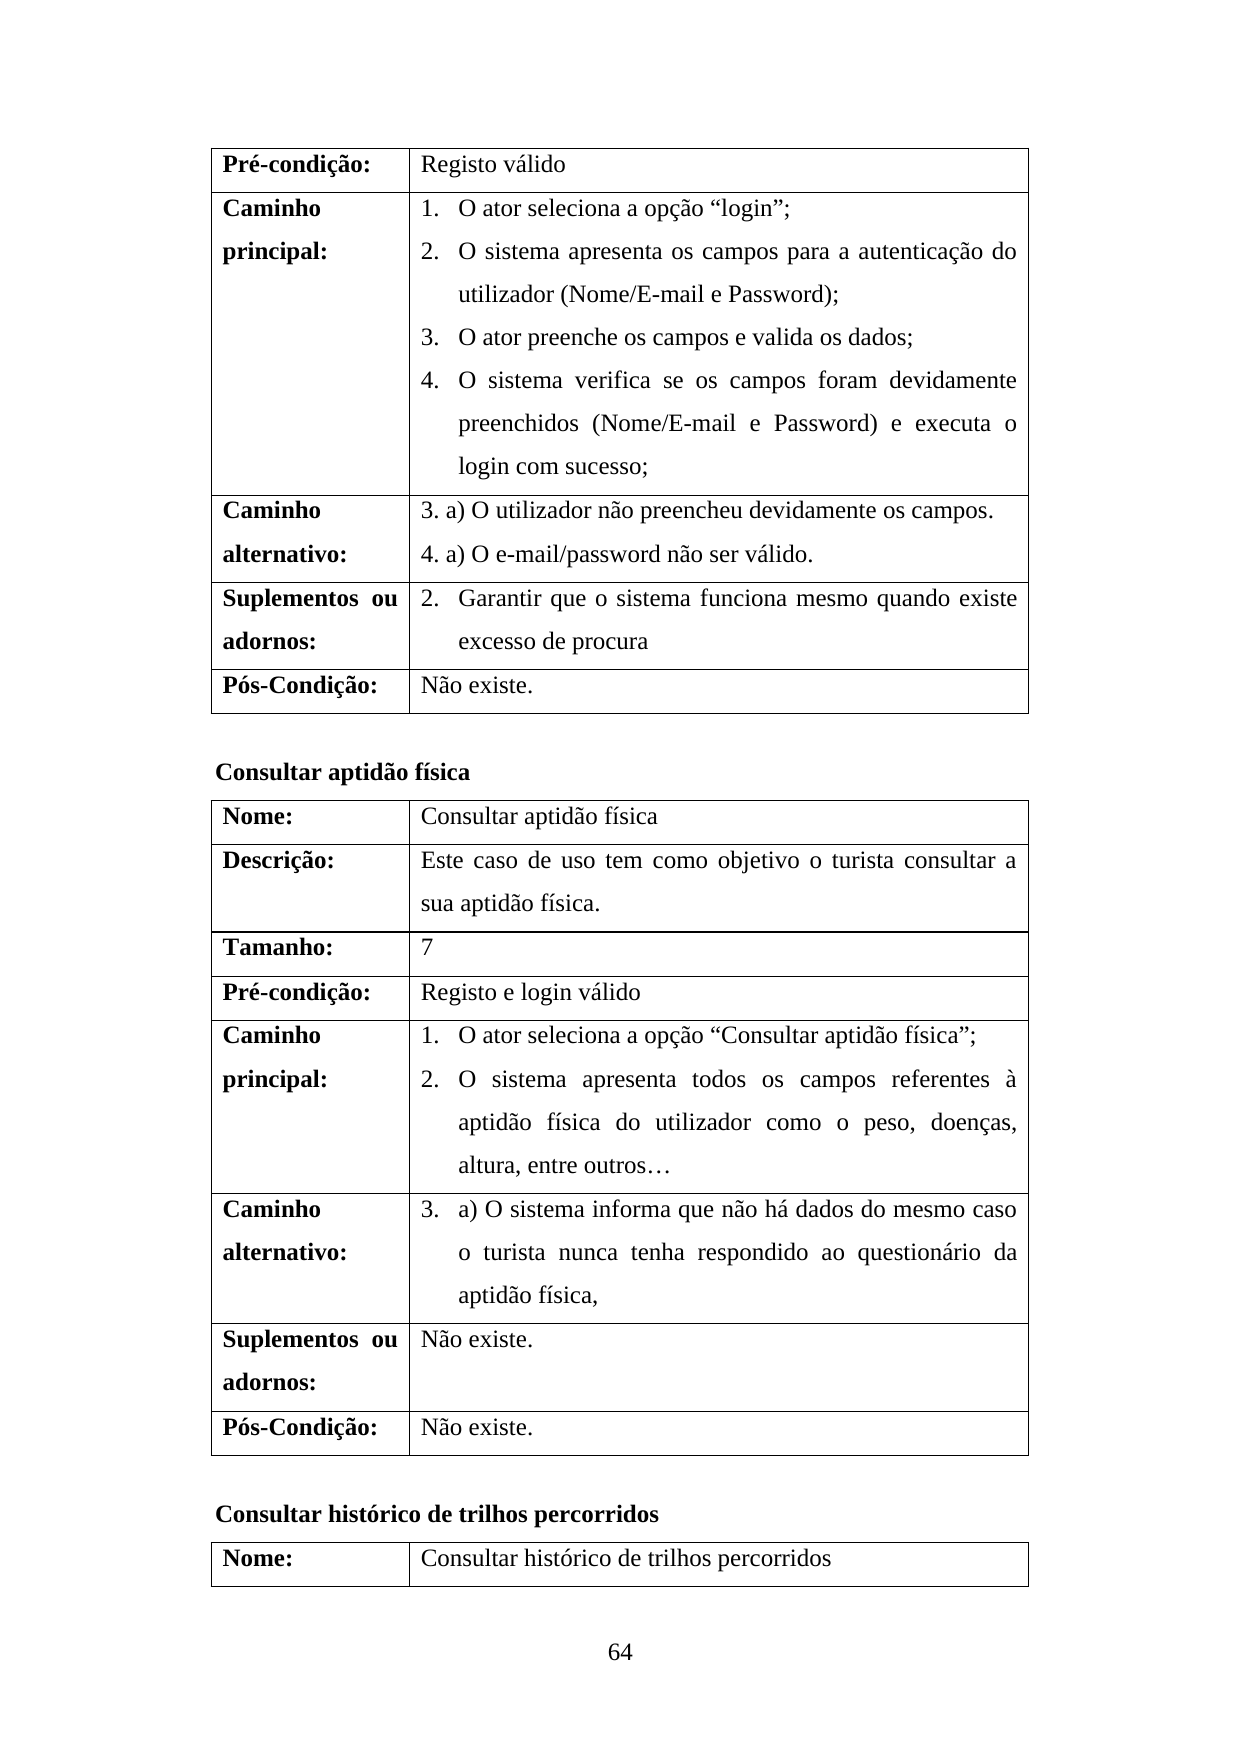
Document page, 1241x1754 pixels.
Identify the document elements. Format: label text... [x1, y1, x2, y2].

table_cell Pós-Condição: [212, 670, 409, 713]
table_header Nome: [212, 801, 409, 844]
text Consultar histórico de trilhos percorridos [215, 1499, 1063, 1527]
table_cell O ator seleciona a opção “login”; O sistema apresenta os campos para a autenticação do utilizador (Nome/E-mail e Password); O ator preenche os campos e valida os dados; O sistema verifica se os campos foram devidamente preenchidos (Nome/E-mail e Password) e executa o login com sucesso; [410, 193, 1028, 494]
table_cell Caminho principal: [212, 193, 409, 494]
table_cell Registo e login válido [410, 977, 1028, 1019]
table_cell Este caso de uso tem como objetivo o turista consultar a sua aptidão física. [410, 845, 1028, 931]
table_cell 3. a) O utilizador não preencheu devidamente os campos. 4. a) O e-mail/password não ser válido. [410, 496, 1028, 582]
table_cell Pré-condição: [212, 977, 409, 1019]
text Consultar aptidão física [215, 757, 1063, 786]
table_cell Não existe. [410, 670, 1028, 713]
table_cell Não existe. [410, 1324, 1028, 1411]
table_cell Garantir que o sistema funciona mesmo quando existe excesso de procura [410, 583, 1028, 669]
table_cell Pré-condição: [212, 149, 409, 192]
table_cell a) O sistema informa que não há dados do mesmo caso o turista nunca tenha respondido ao questionário da aptidão física, [410, 1194, 1028, 1323]
table_cell 7 [410, 933, 1028, 976]
table_cell Não existe. [410, 1412, 1028, 1454]
table_cell Tamanho: [212, 933, 409, 976]
table_cell Pós-Condição: [212, 1412, 409, 1454]
table_cell Suplementos ou adornos: [212, 583, 409, 669]
table_cell Caminho alternativo: [212, 496, 409, 582]
table_cell Suplementos ou adornos: [212, 1324, 409, 1411]
table_header Consultar aptidão física [410, 801, 1028, 844]
table_header Nome: [212, 1543, 409, 1586]
table_cell O ator seleciona a opção “Consultar aptidão física”; O sistema apresenta todos os campos referentes à aptidão física do utilizador como o peso, doenças, altura, entre outros… [410, 1021, 1028, 1193]
table_cell Caminho principal: [212, 1021, 409, 1193]
table_cell Descrição: [212, 845, 409, 931]
table_header Consultar histórico de trilhos percorridos [410, 1543, 1028, 1586]
table_cell Caminho alternativo: [212, 1194, 409, 1323]
table_cell Registo válido [410, 149, 1028, 192]
